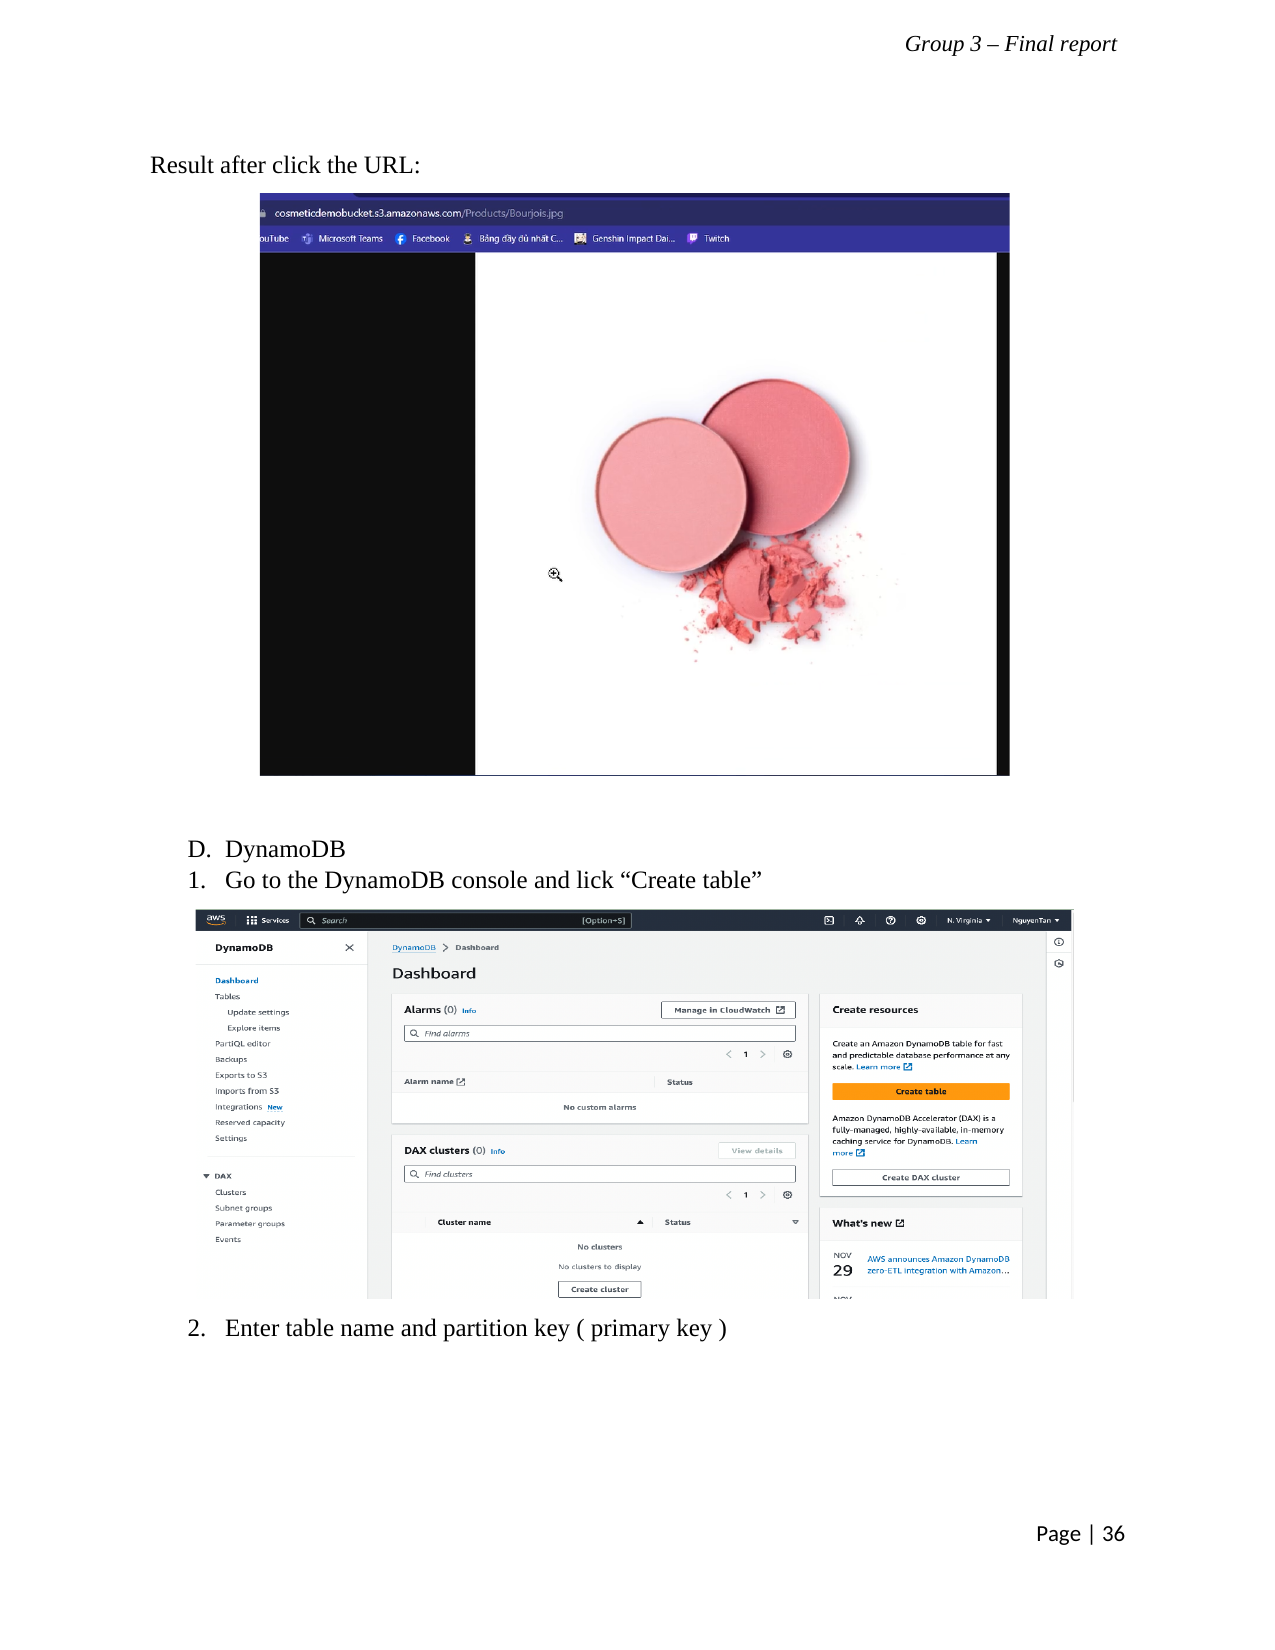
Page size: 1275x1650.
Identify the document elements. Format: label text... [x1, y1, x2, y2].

text Result after click the URL: [150, 150, 1119, 179]
picture [195, 909, 1074, 1299]
list Go to the DynamoDB console and lick “Create table” [187, 865, 1119, 894]
picture [259, 193, 1010, 776]
list Enter table name and partition key ( primary key ) [187, 1313, 1119, 1342]
list DynamoDB [187, 834, 1119, 863]
